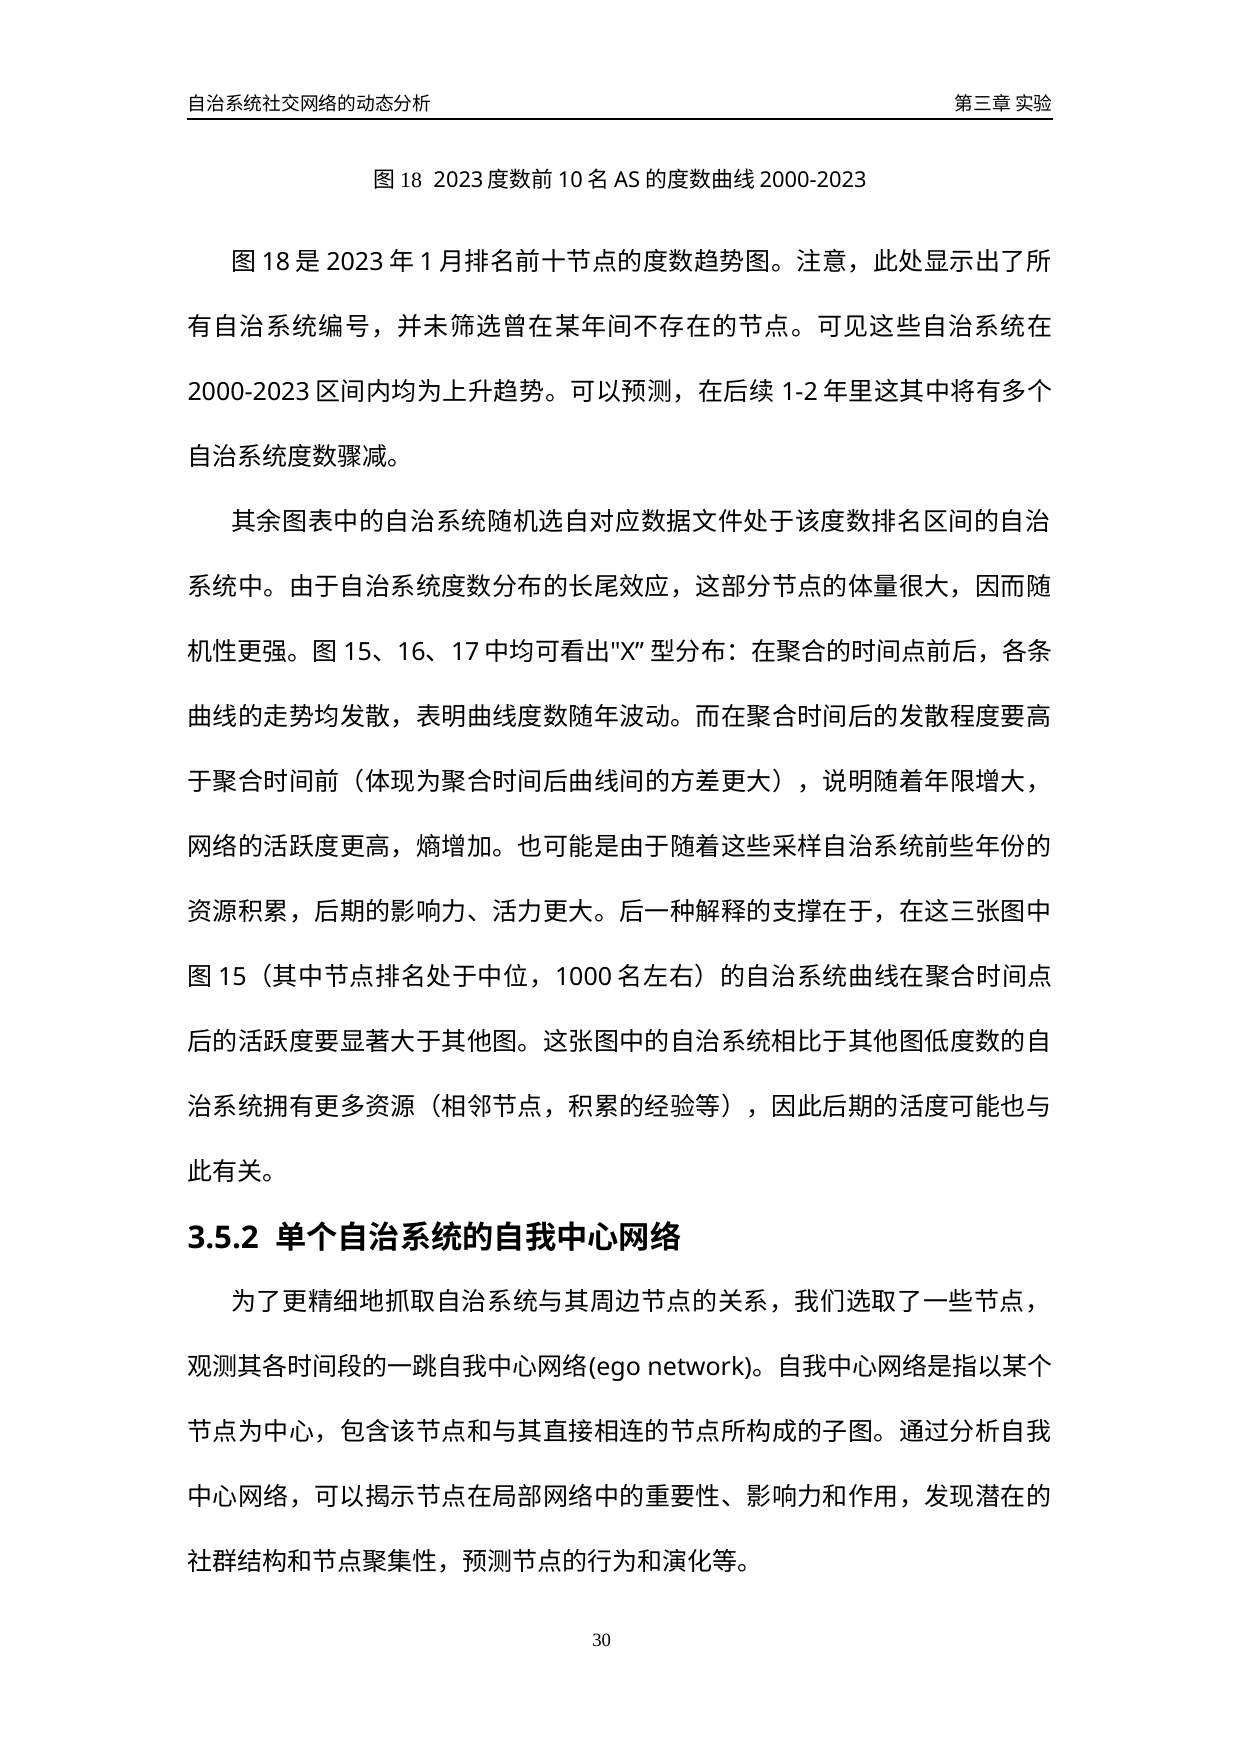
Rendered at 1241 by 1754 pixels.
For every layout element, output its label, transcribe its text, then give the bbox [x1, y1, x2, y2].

text 为了更精细地抓取自治系统与其周边节点的关系，我们选取了一些节点，观测其各时间段的一跳自我中心网络(ego network)。自我中心网络是指以某个节点为中心，包含该节点和与其直接相连的节点所构成的子图。通过分析自我中心网络，可以揭示节点在局部网络中的重要性、影响力和作用，发现潜在的社群结构和节点聚集性，预测节点的行为和演化等。 [187, 1267, 1053, 1592]
text 3.5.2 单个自治系统的自我中心网络 [187, 1202, 1053, 1267]
text 其余图表中的自治系统随机选自对应数据文件处于该度数排名区间的自治系统中。由于自治系统度数分布的长尾效应，这部分节点的体量很大，因而随机性更强。图15、16、17中均可看出"X” 型分布：在聚合的时间点前后，各条曲线的走势均发散，表明曲线度数随年波动。而在聚合时间后的发散程度要高于聚合时间前（体现为聚合时间后曲线间的方差更大），说明随着年限增大，网络的活跃度更高，熵增加。也可能是由于随着这些采样自治系统前些年份的资源积累，后期的影响力、活力更大。后一种解释的支撑在于，在这三张图中，图15（其中节点排名处于中位，1000名左右）的自治系统曲线在聚合时间点后的活跃度要显著大于其他图。这张图中的自治系统相比于其他图低度数的自治系统拥有更多资源（相邻节点，积累的经验等），因此后期的活度可能也与此有关。 [187, 487, 1053, 1202]
text 图18 2023度数前10名 AS 的度数曲线2000-2023 [187, 162, 1053, 194]
text 图18是2023年1月排名前十节点的度数趋势图。注意，此处显示出了所有自治系统编号，并未筛选曾在某年间不存在的节点。可见这些自治系统在2000-2023区间内均为上升趋势。可以预测，在后续1-2年里这其中将有多个自治系统度数骤减。 [187, 227, 1053, 487]
